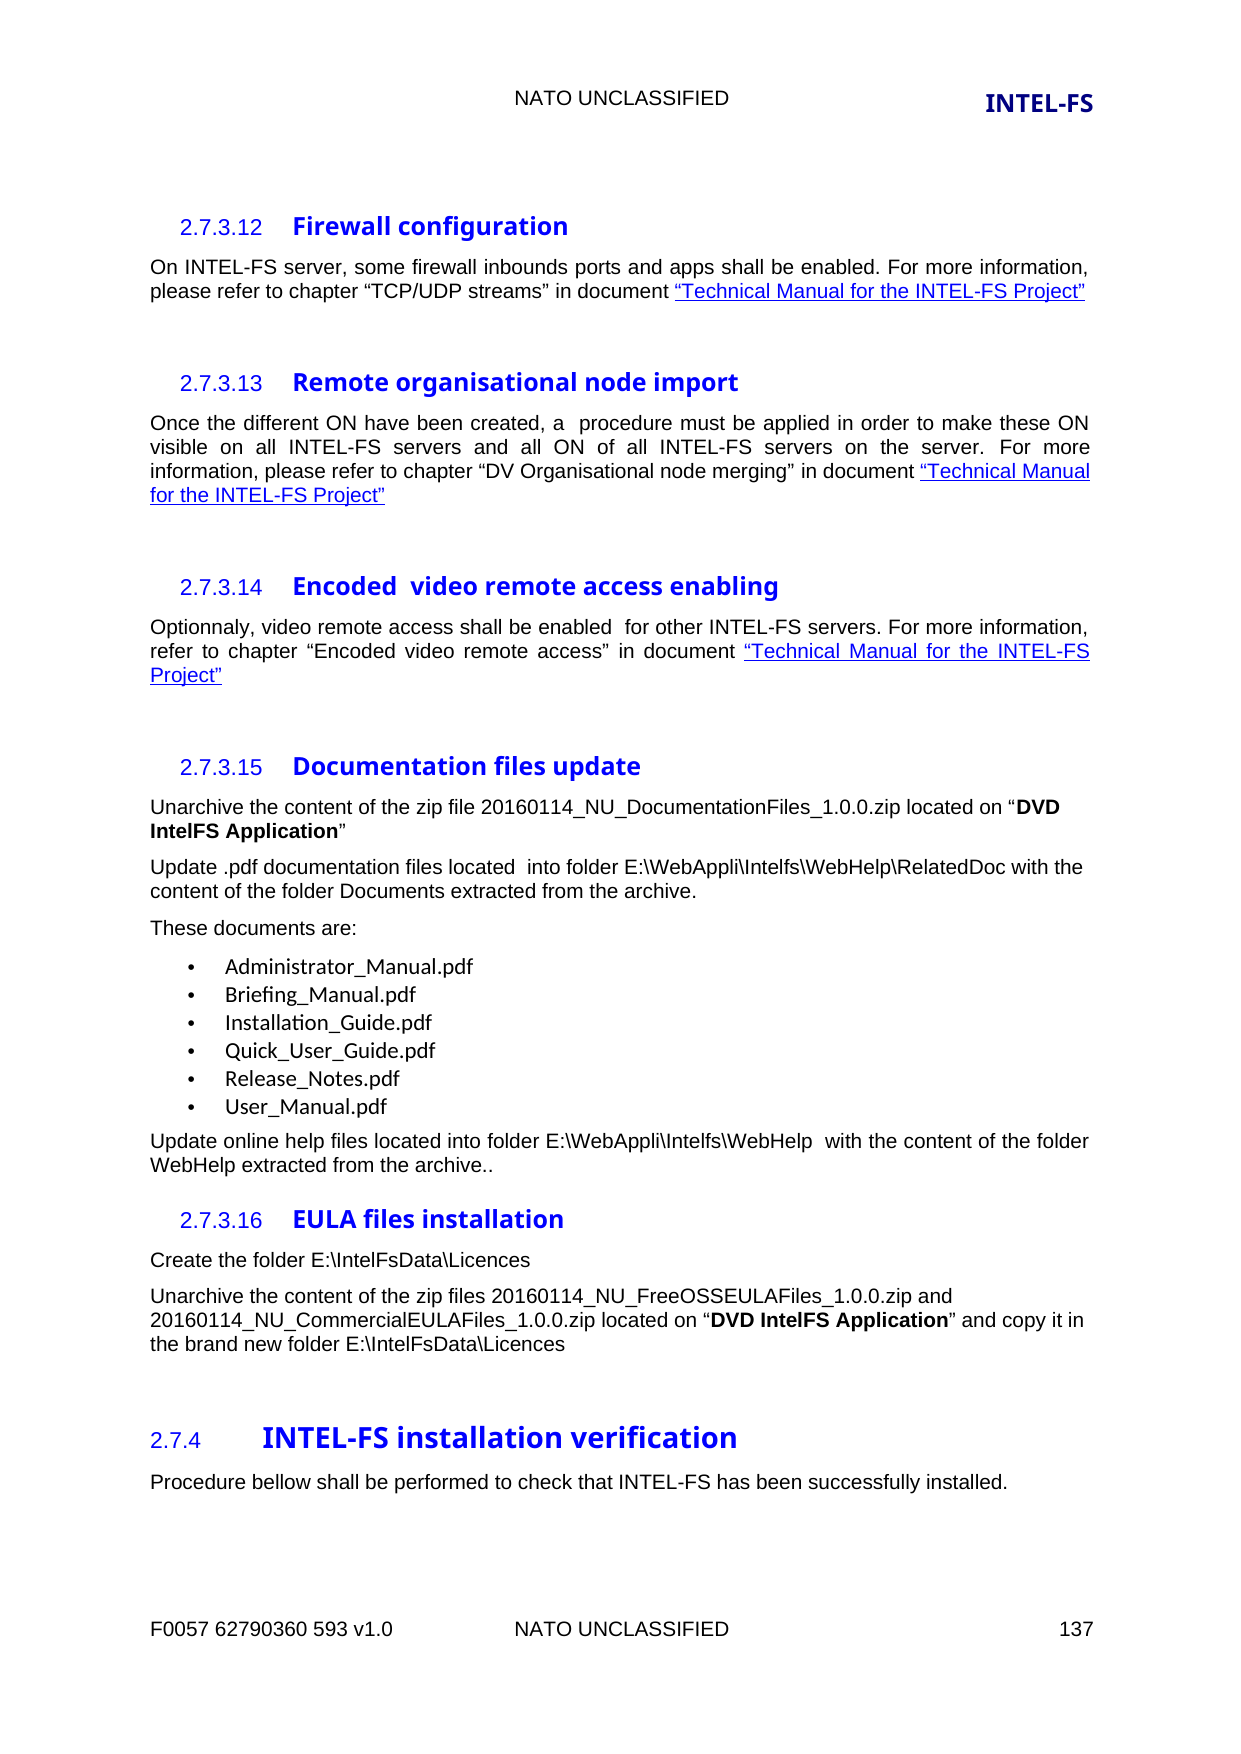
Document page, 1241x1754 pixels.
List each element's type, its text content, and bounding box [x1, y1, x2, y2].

list Release_Notes.pdf [187, 1064, 1090, 1092]
text Update .pdf documentation files located into folder E:\WebAppli\Intelfs\WebHelp\RelatedDoc with the content of the folder Documents extracted from the archive. [150, 855, 1090, 903]
text Procedure bellow shall be performed to check that INTEL-FS has been successfully installed. [150, 1470, 1090, 1494]
list Briefing_Manual.pdf [187, 980, 1090, 1008]
subtitle INTEL-FS installation verification [150, 1418, 1090, 1457]
text Unarchive the content of the zip file 20160114_NU_DocumentationFiles_1.0.0.zip located on “DVD IntelFS Application” [150, 795, 1090, 843]
text Optionnaly, video remote access shall be enabled for other INTEL-FS servers. For more information, refer to chapter “Encoded video remote access” in document “Technical Manual for the INTEL-FS Project” [150, 615, 1090, 687]
text These documents are: [150, 916, 1090, 939]
text Create the folder E:\IntelFsData\Licences [150, 1248, 1090, 1272]
list Quick_User_Guide.pdf [187, 1036, 1090, 1064]
text Once the different ON have been created, a procedure must be applied in order to make these ON visible on all INTEL-FS servers and all ON of all INTEL-FS servers on the server. For more information, please refer to chapter “DV Organisational node merging” in document “Technical Manual for the INTEL-FS Project” [150, 411, 1090, 507]
subtitle Documentation files update [179, 748, 1090, 782]
text Unarchive the content of the zip files 20160114_NU_FreeOSSEULAFiles_1.0.0.zip and 20160114_NU_CommercialEULAFiles_1.0.0.zip located on “DVD IntelFS Application” and copy it in the brand new folder E:\IntelFsData\Licences [150, 1284, 1090, 1356]
text Update online help files located into folder E:\WebAppli\Intelfs\WebHelp with the content of the folder WebHelp extracted from the archive.. [150, 1128, 1090, 1176]
subtitle Remote organisational node import [179, 364, 1090, 398]
subtitle Firewall configuration [179, 208, 1090, 242]
list Installation_Guide.pdf [187, 1008, 1090, 1036]
subtitle EULA files installation [179, 1201, 1090, 1235]
list Administrator_Manual.pdf [187, 952, 1090, 980]
text On INTEL-FS server, some firewall inbounds ports and apps shall be enabled. For more information, please refer to chapter “TCP/UDP streams” in document “Technical Manual for the INTEL-FS Project” [150, 255, 1090, 303]
list User_Manual.pdf [187, 1092, 1090, 1120]
subtitle Encoded video remote access enabling [179, 568, 1090, 602]
